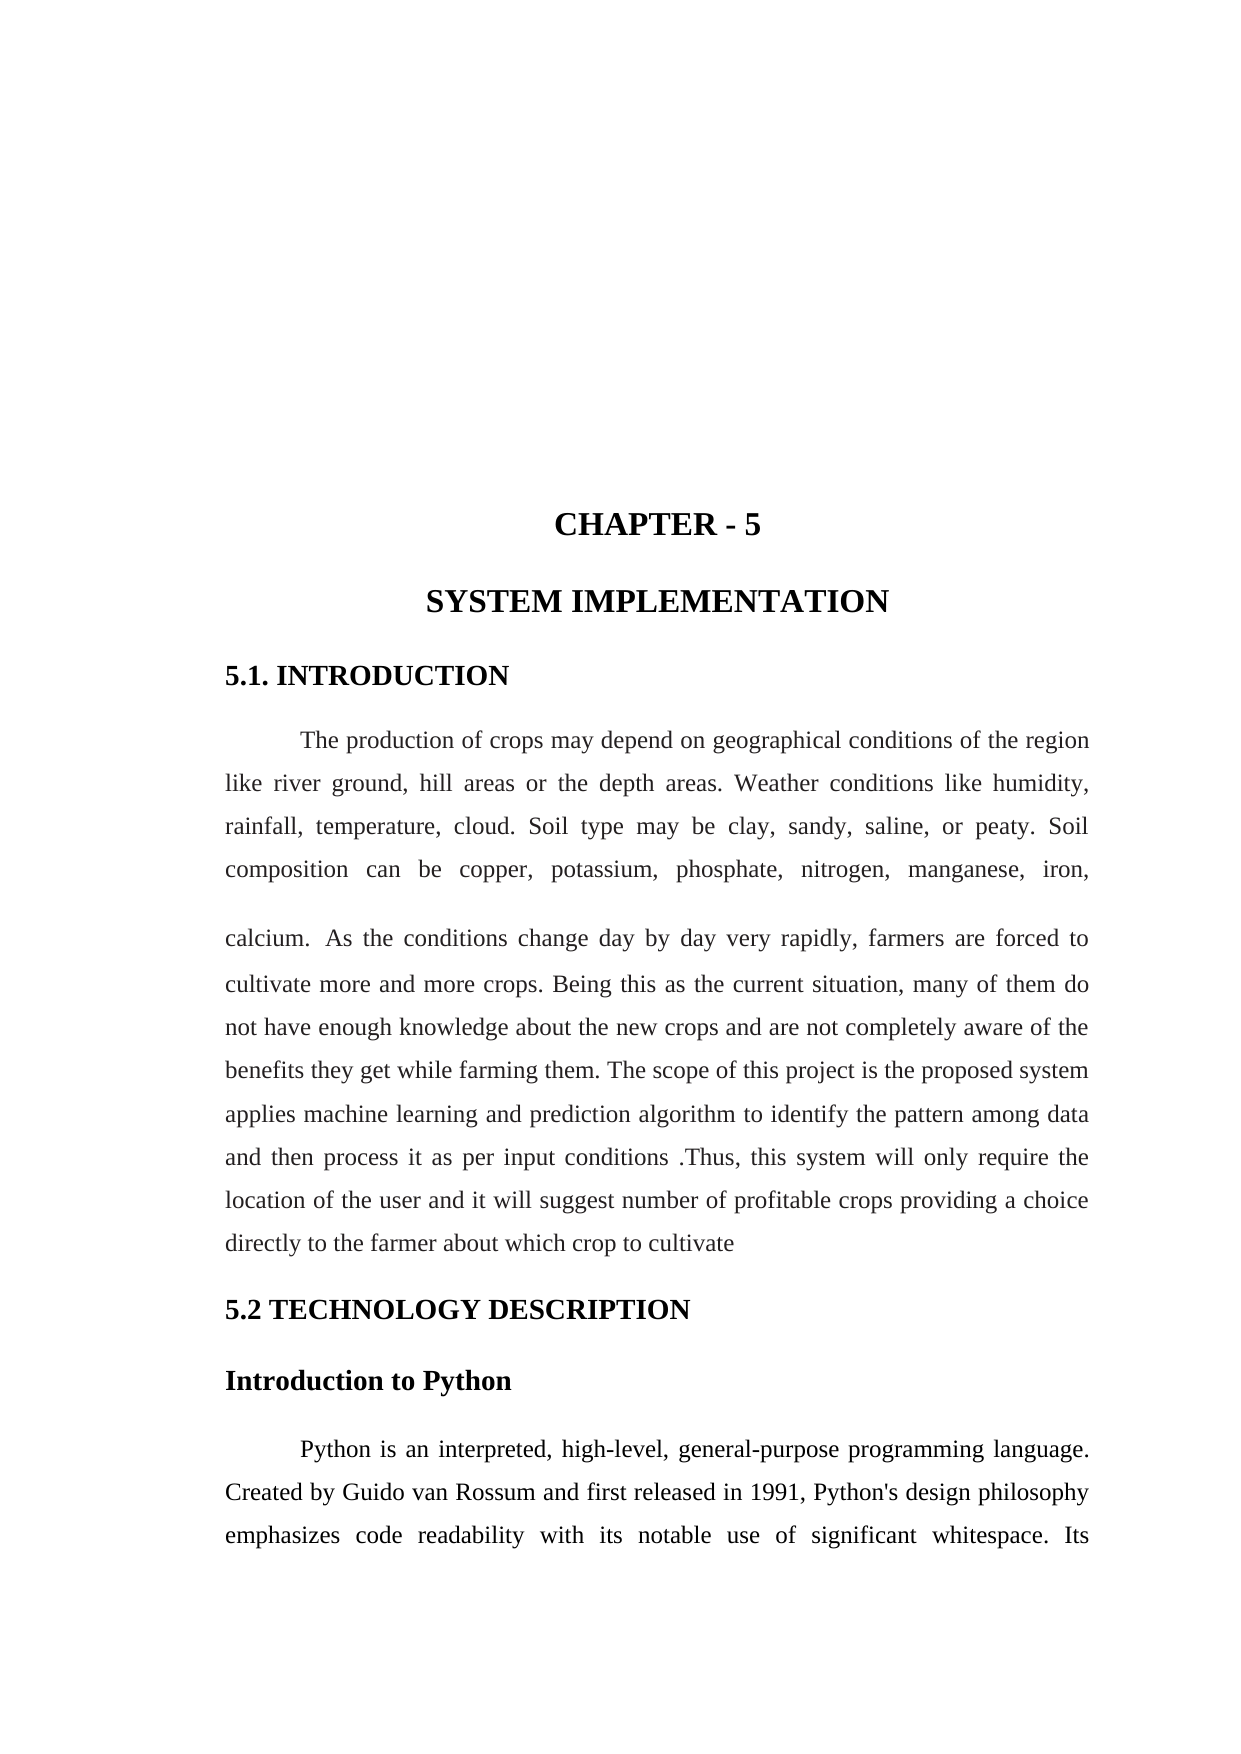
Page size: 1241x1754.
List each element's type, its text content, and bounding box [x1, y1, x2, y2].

text SYSTEM IMPLEMENTATION [225, 581, 1090, 619]
text Introduction to Python [225, 1363, 1090, 1397]
text 5.1. INTRODUCTION [225, 658, 1090, 691]
text The production of crops may depend on geographical conditions of the region like river ground, hill areas or the depth areas. Weather conditions like humidity, rainfall, temperature, cloud. Soil type may be clay, sandy, saline, or peaty. Soil composition can be copper, potassium, phosphate, nitrogen, manganese, iron, calcium. As the conditions change day by day very rapidly, farmers are forced to cultivate more and more crops. Being this as the current situation, many of them do not have enough knowledge about the new crops and are not completely aware of the benefits they get while farming them. The scope of this project is the proposed system applies machine learning and prediction algorithm to identify the pattern among data and then process it as per input conditions .Thus, this system will only require the location of the user and it will suggest number of profitable crops providing a choice directly to the farmer about which crop to cultivate [187, 725, 1090, 1257]
text 5.2 TECHNOLOGY DESCRIPTION [225, 1292, 1090, 1326]
text CHAPTER - 5 [225, 504, 1090, 543]
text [225, 1434, 1090, 1549]
